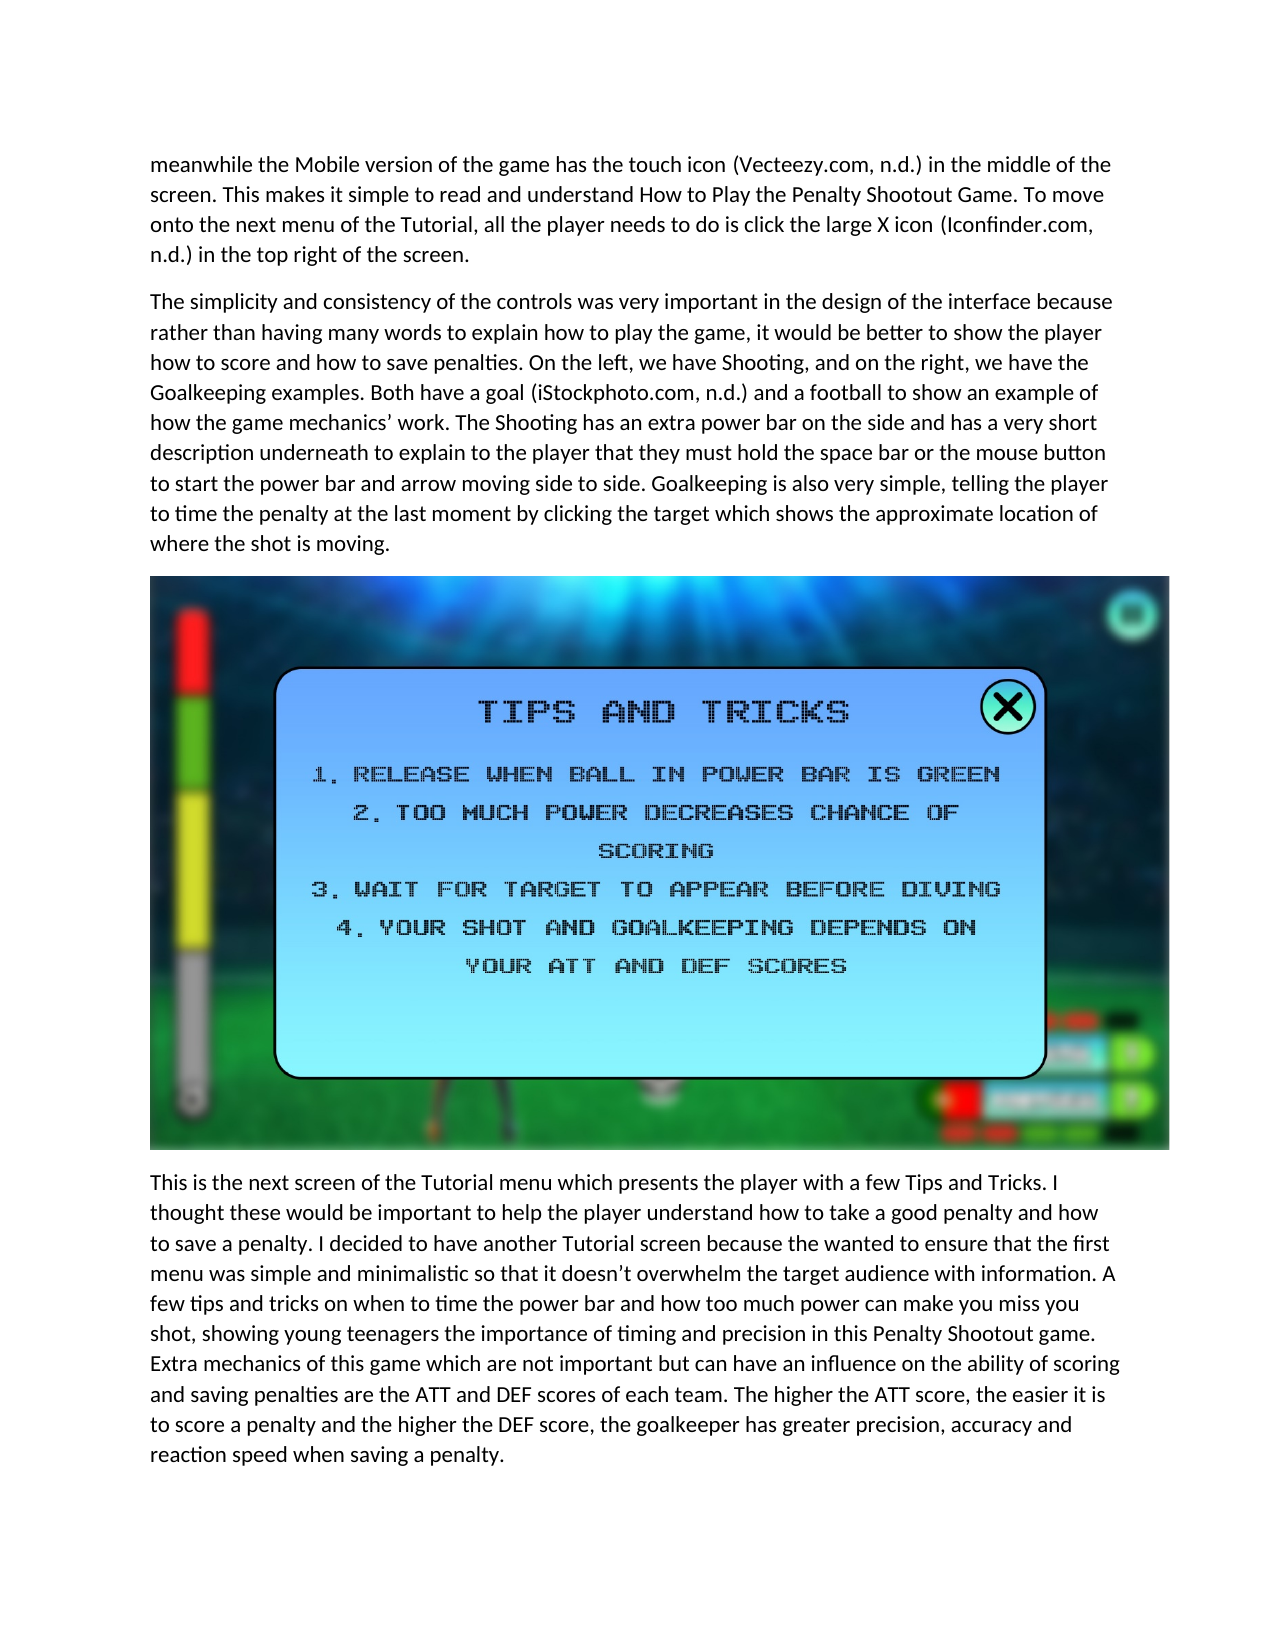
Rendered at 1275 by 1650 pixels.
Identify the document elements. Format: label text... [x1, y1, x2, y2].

text The simplicity and consistency of the controls was very important in the design of the interface because rather than having many words to explain how to play the game, it would be better to show the player how to score and how to save penalties. On the left, we have Shooting, and on the right, we have the Goalkeeping examples. Both have a goal and a football to show an example of how the game mechanics’ work. The Shooting has an extra power bar on the side and has a very short description underneath to explain to the player that they must hold the space bar or the mouse button to start the power bar and arrow moving side to side. Goalkeeping is also very simple, telling the player to time the penalty at the last moment by clicking the target which shows the approximate location of where the shot is moving. [150, 287, 1125, 557]
picture [596, 638, 606, 645]
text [150, 150, 1125, 269]
picture [150, 576, 1170, 1150]
text This is the next screen of the Tutorial menu which presents the player with a few Tips and Tricks. I thought these would be important to help the player understand how to take a good penalty and how to save a penalty. I decided to have another Tutorial screen because the wanted to ensure that the first menu was simple and minimalistic so that it doesn’t overwhelm the target audience with information. A few tips and tricks on when to time the power bar and how too much power can make you miss you shot, showing young teenagers the importance of timing and precision in this Penalty Shootout game. Extra mechanics of this game which are not important but can have an influence on the ability of scoring and saving penalties are the ATT and DEF scores of each team. The higher the ATT score, the easier it is to score a penalty and the higher the DEF score, the goalkeeper has greater precision, accuracy and reaction speed when saving a penalty. [150, 1168, 1125, 1468]
